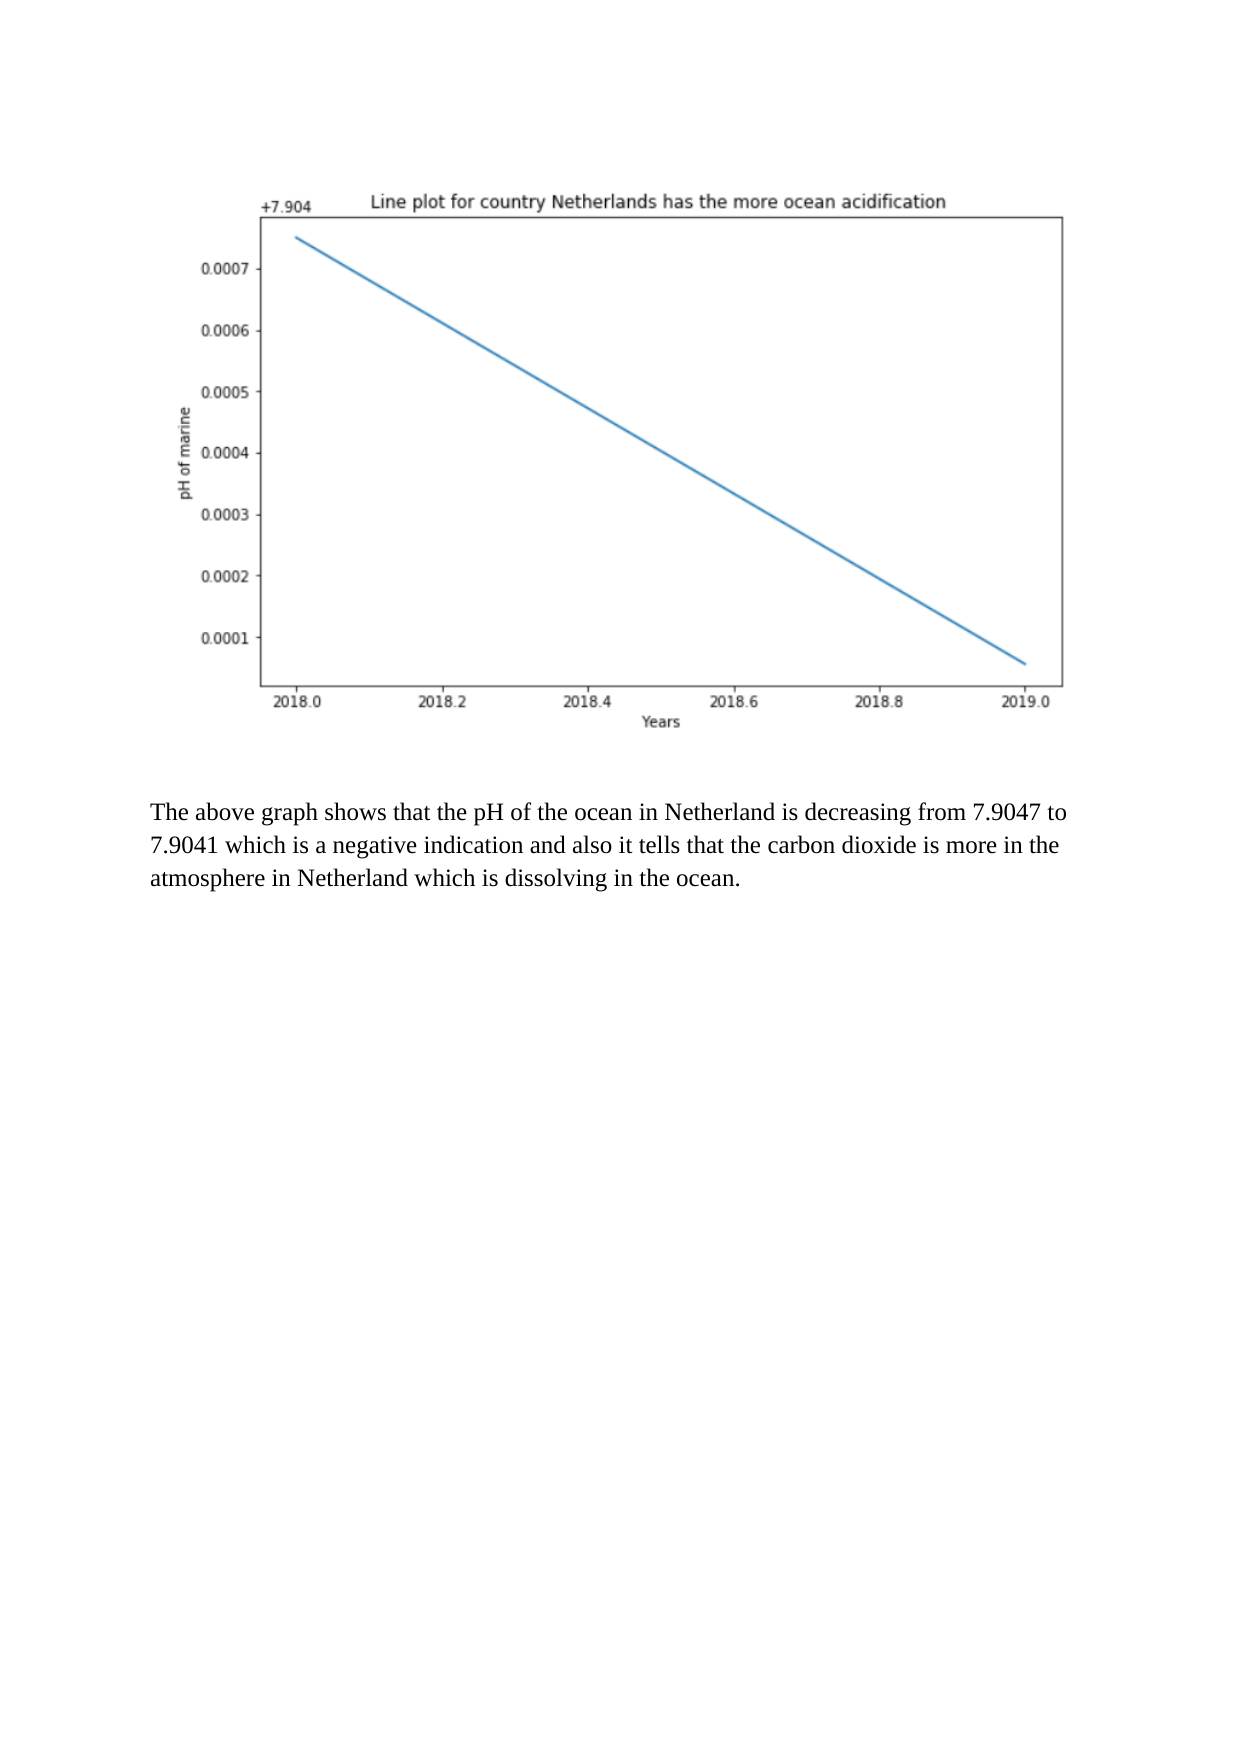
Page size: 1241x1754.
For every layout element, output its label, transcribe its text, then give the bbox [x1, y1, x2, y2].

picture [150, 178, 1091, 738]
text The above graph shows that the pH of the ocean in Netherland is decreasing from 7.9047 to 7.9041 which is a negative indication and also it tells that the carbon dioxide is more in the atmosphere in Netherland which is dissolving in the ocean. [150, 797, 1090, 892]
